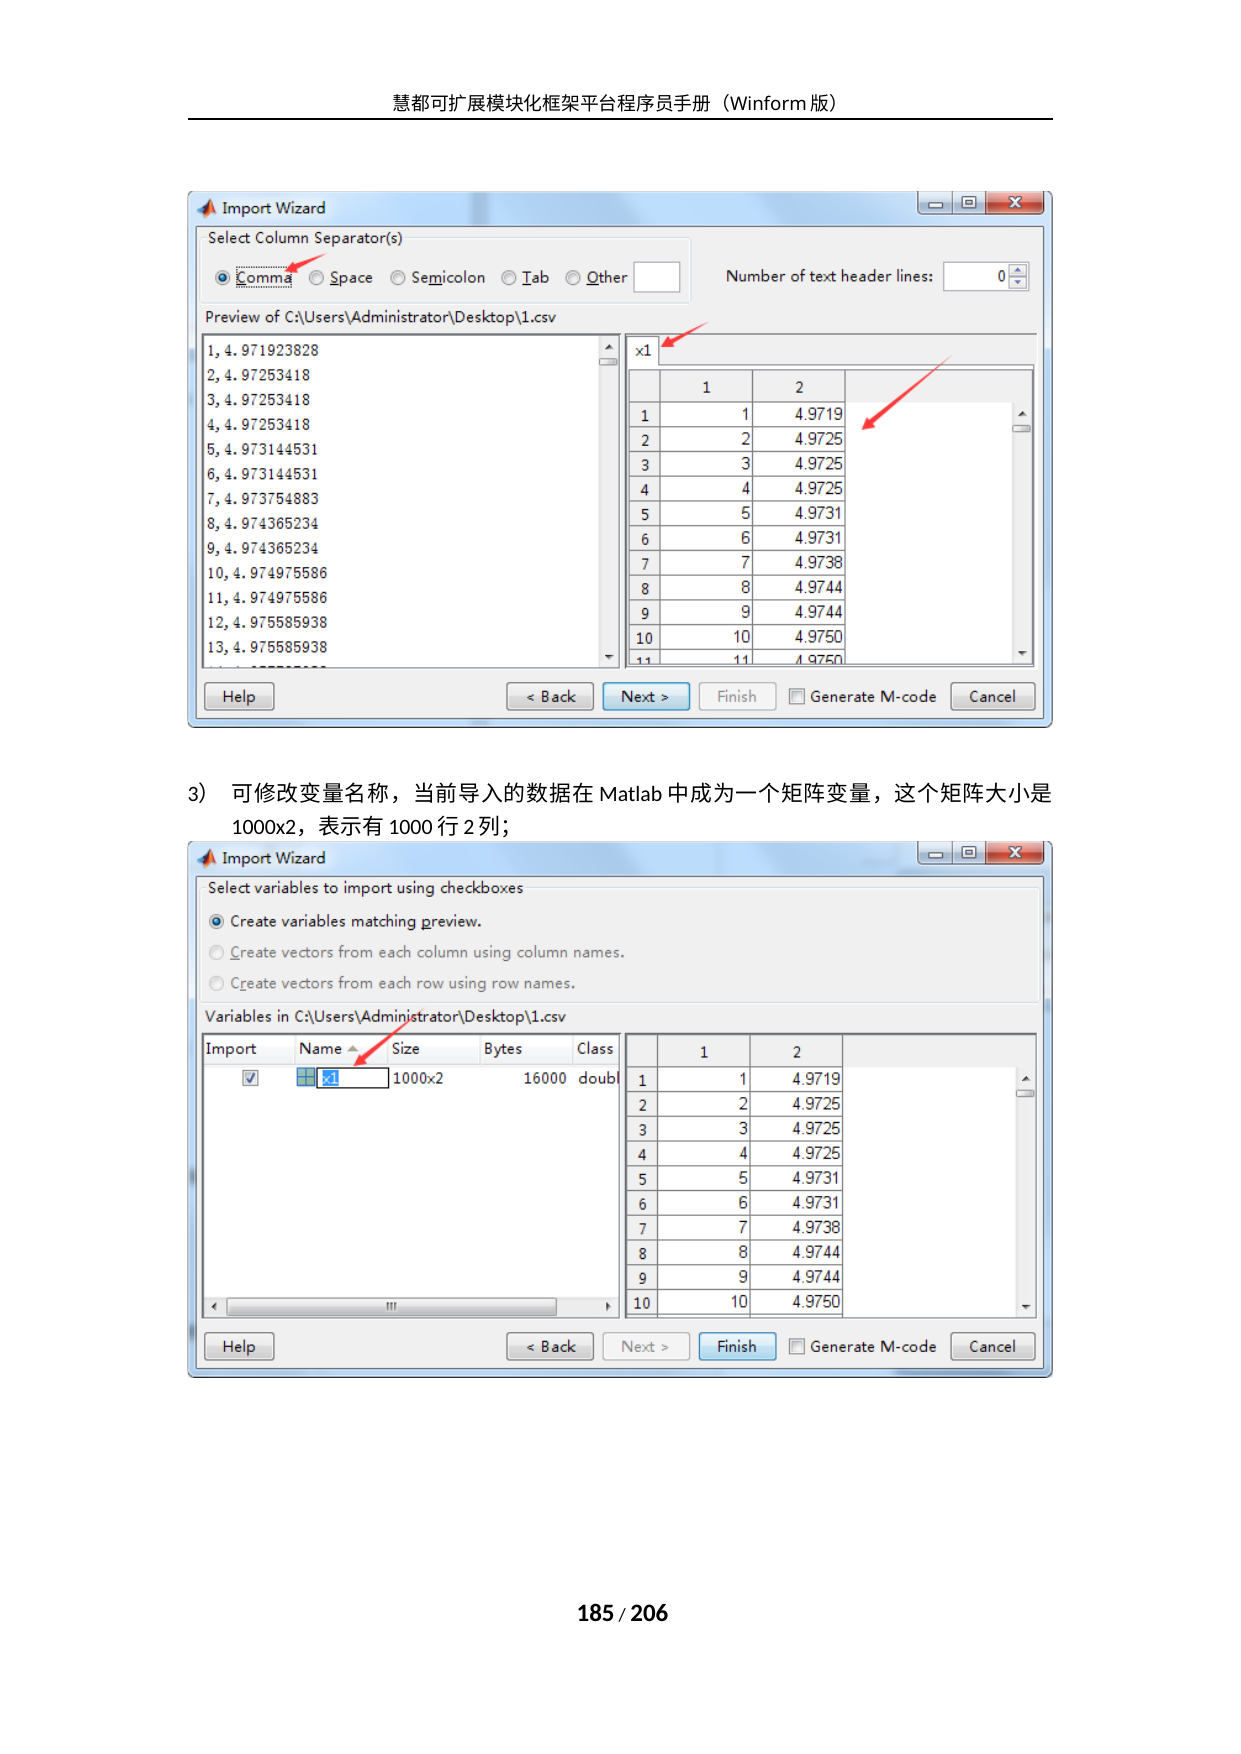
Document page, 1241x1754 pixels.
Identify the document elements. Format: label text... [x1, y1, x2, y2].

picture [187, 841, 1053, 1378]
picture [187, 191, 1053, 728]
list 可修改变量名称，当前导入的数据在Matlab中成为一个矩阵变量，这个矩阵大小是1000x2，表示有1000行2列； [187, 776, 1053, 841]
